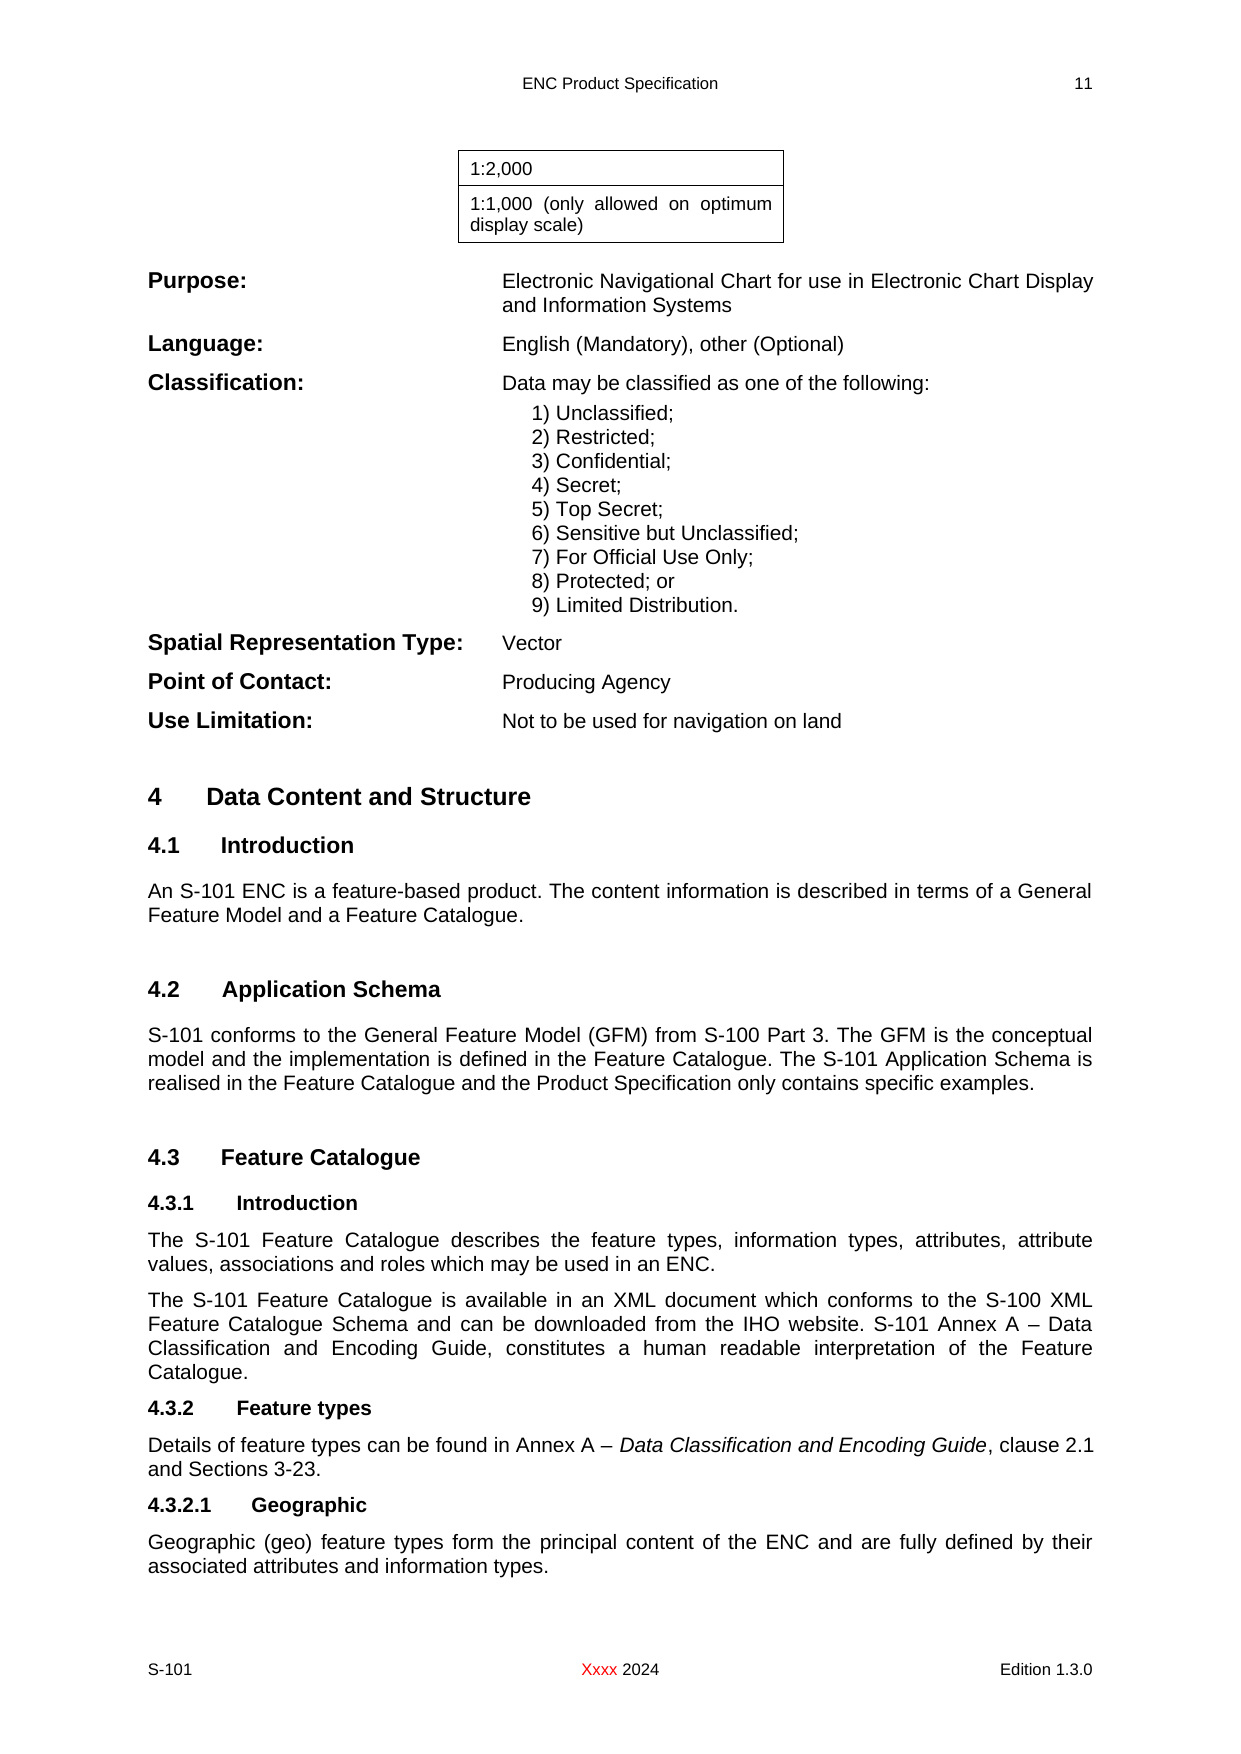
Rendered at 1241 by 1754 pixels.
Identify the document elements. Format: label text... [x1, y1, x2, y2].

text 8) Protected; or [531, 569, 1094, 593]
subtitle Application Schema [148, 976, 1094, 1002]
text 1) Unclassified; [531, 401, 1094, 425]
table_cell 1:2,000 [459, 151, 783, 185]
text Details of feature types can be found in Annex A – Data Classification and Encoding Guide, clause 2.1 and Sections 3-23. [148, 1433, 1094, 1481]
text Geographic (geo) feature types form the principal content of the ENC and are fully defined by their associated attributes and information types. [148, 1529, 1094, 1577]
table_cell 1:1,000 (only allowed on optimum display scale) [459, 186, 783, 242]
text The S-101 Feature Catalogue is available in an XML document which conforms to the S-100 XML Feature Catalogue Schema and can be downloaded from the IHO website. S-101 Annex A – Data Classification and Encoding Guide, constitutes a human readable interpretation of the Feature Catalogue. [148, 1288, 1094, 1384]
text Spatial Representation Type: Vector [148, 629, 1094, 656]
text 6) Sensitive but Unclassified; [531, 521, 1094, 545]
text Purpose: Electronic Navigational Chart for use in Electronic Chart Display and Information Systems [148, 267, 1094, 317]
text Use Limitation: Not to be used for navigation on land [148, 707, 1094, 733]
subtitle Introduction [148, 832, 1094, 858]
subtitle Geographic [148, 1493, 1094, 1517]
text 3) Confidential; [531, 449, 1094, 473]
subtitle Introduction [148, 1191, 1094, 1215]
text 5) Top Secret; [531, 497, 1094, 521]
text 7) For Official Use Only; [531, 545, 1094, 569]
text 9) Limited Distribution. [531, 593, 1094, 617]
text Point of Contact: Producing Agency [148, 668, 1094, 694]
text 2) Restricted; [531, 425, 1094, 449]
text Language: English (Mandatory), other (Optional) [148, 329, 1094, 356]
text An S-101 ENC is a feature-based product. The content information is described in terms of a General Feature Model and a Feature Catalogue. [148, 879, 1094, 927]
subtitle Data Content and Structure [148, 782, 1094, 811]
subtitle Feature Catalogue [148, 1144, 1094, 1170]
text 4) Secret; [531, 473, 1094, 497]
text Classification: Data may be classified as one of the following: [148, 368, 1094, 395]
text The S-101 Feature Catalogue describes the feature types, information types, attributes, attribute values, associations and roles which may be used in an ENC. [148, 1227, 1094, 1275]
subtitle Feature types [148, 1396, 1094, 1420]
text S-101 conforms to the General Feature Model (GFM) from S-100 Part 3. The GFM is the conceptual model and the implementation is defined in the Feature Catalogue. The S-101 Application Schema is realised in the Feature Catalogue and the Product Specification only contains specific examples. [148, 1023, 1094, 1095]
